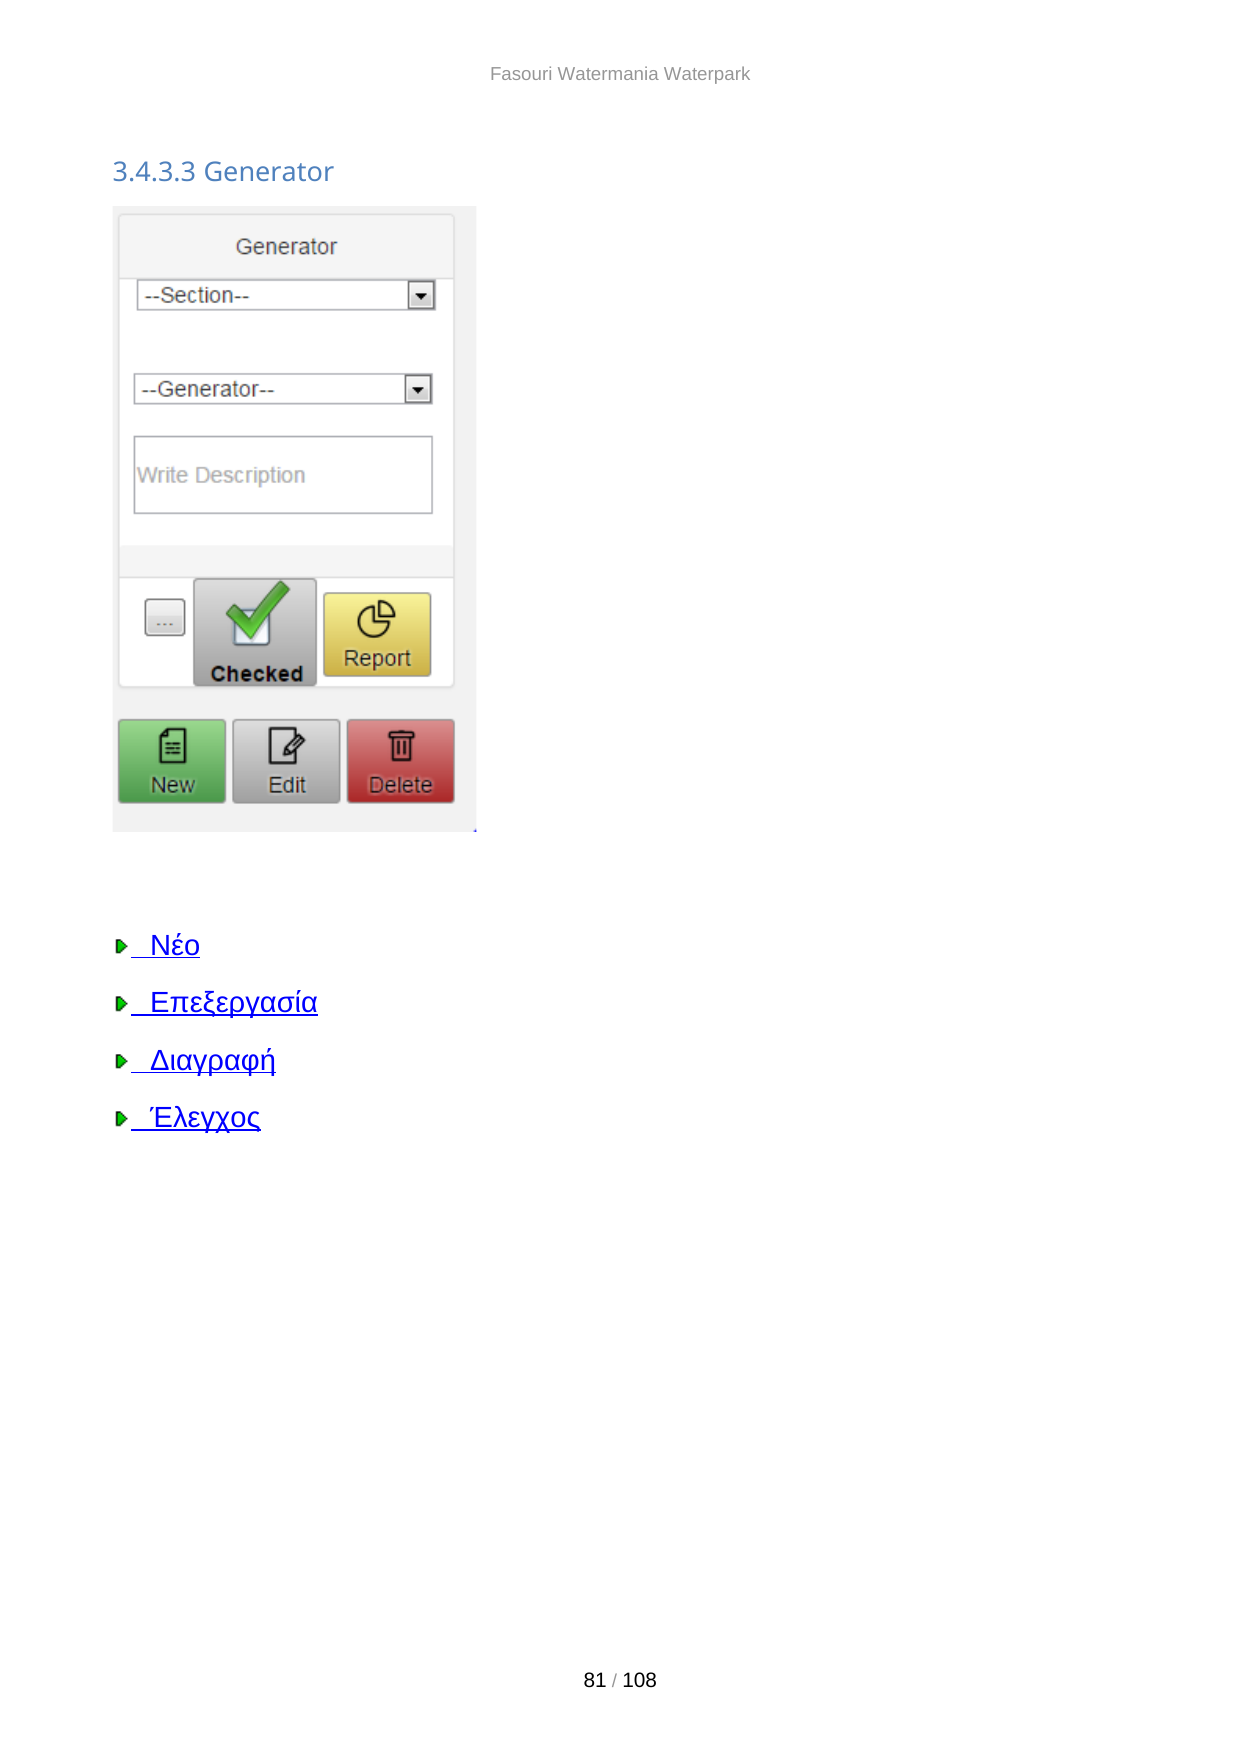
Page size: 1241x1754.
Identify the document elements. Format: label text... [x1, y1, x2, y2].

picture [113, 995, 131, 1013]
picture [112, 206, 477, 832]
list Έλεγχος [112, 1100, 1128, 1133]
list Νέο [112, 927, 1128, 961]
picture [113, 938, 131, 955]
list Επεξεργασία [112, 985, 1128, 1018]
picture [113, 1053, 131, 1070]
list Διαγραφή [112, 1042, 1128, 1076]
picture [113, 1110, 131, 1128]
text 3.4.3.3 Generator [110, 150, 1130, 191]
